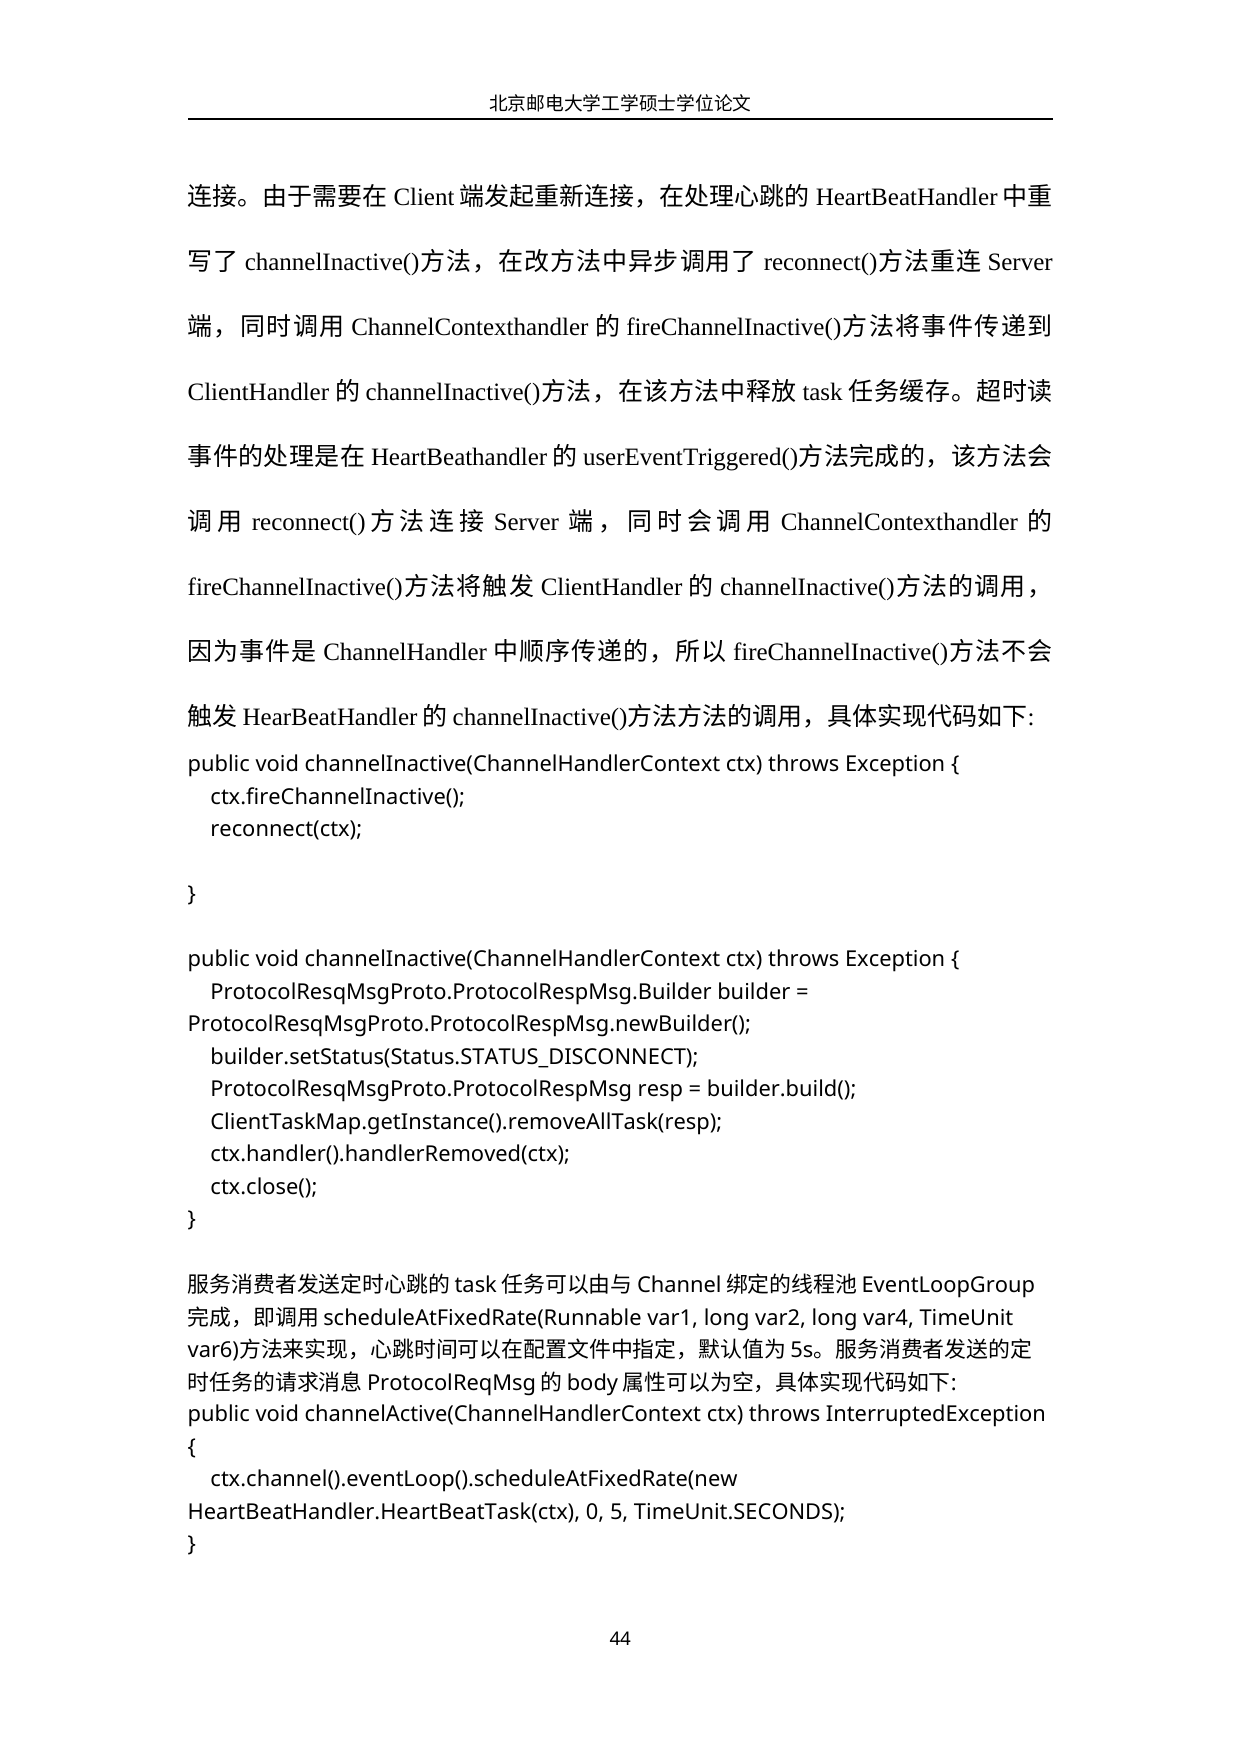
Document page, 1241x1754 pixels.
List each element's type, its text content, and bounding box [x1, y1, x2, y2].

text 服务消费者发送定时心跳的task任务可以由与Channel绑定的线程池EventLoopGroup完成，即调用scheduleAtFixedRate(Runnable var1, long var2, long var4, TimeUnit var6)方法来实现，心跳时间可以在配置文件中指定，默认值为5s。服务消费者发送的定时任务的请求消息ProtocolReqMsg的body属性可以为空，具体实现代码如下: public void channelActive(ChannelHandlerContext ctx) throws InterruptedException { ctx.channel().eventLoop().scheduleAtFixedRate(new HeartBeatHandler.HeartBeatTask(ctx), 0, 5, TimeUnit.SECONDS); } [187, 1267, 1053, 1559]
text public void channelInactive(ChannelHandlerContext ctx) throws Exception { ProtocolResqMsgProto.ProtocolRespMsg.Builder builder = ProtocolResqMsgProto.ProtocolRespMsg.newBuilder(); builder.setStatus(Status.STATUS_DISCONNECT); ProtocolResqMsgProto.ProtocolRespMsg resp = builder.build(); ClientTaskMap.getInstance().removeAllTask(resp); ctx.handler().handlerRemoved(ctx); ctx.close(); } [187, 942, 1053, 1234]
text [187, 162, 1053, 747]
text public void channelInactive(ChannelHandlerContext ctx) throws Exception { ctx.fireChannelInactive(); reconnect(ctx); } [187, 747, 1053, 909]
